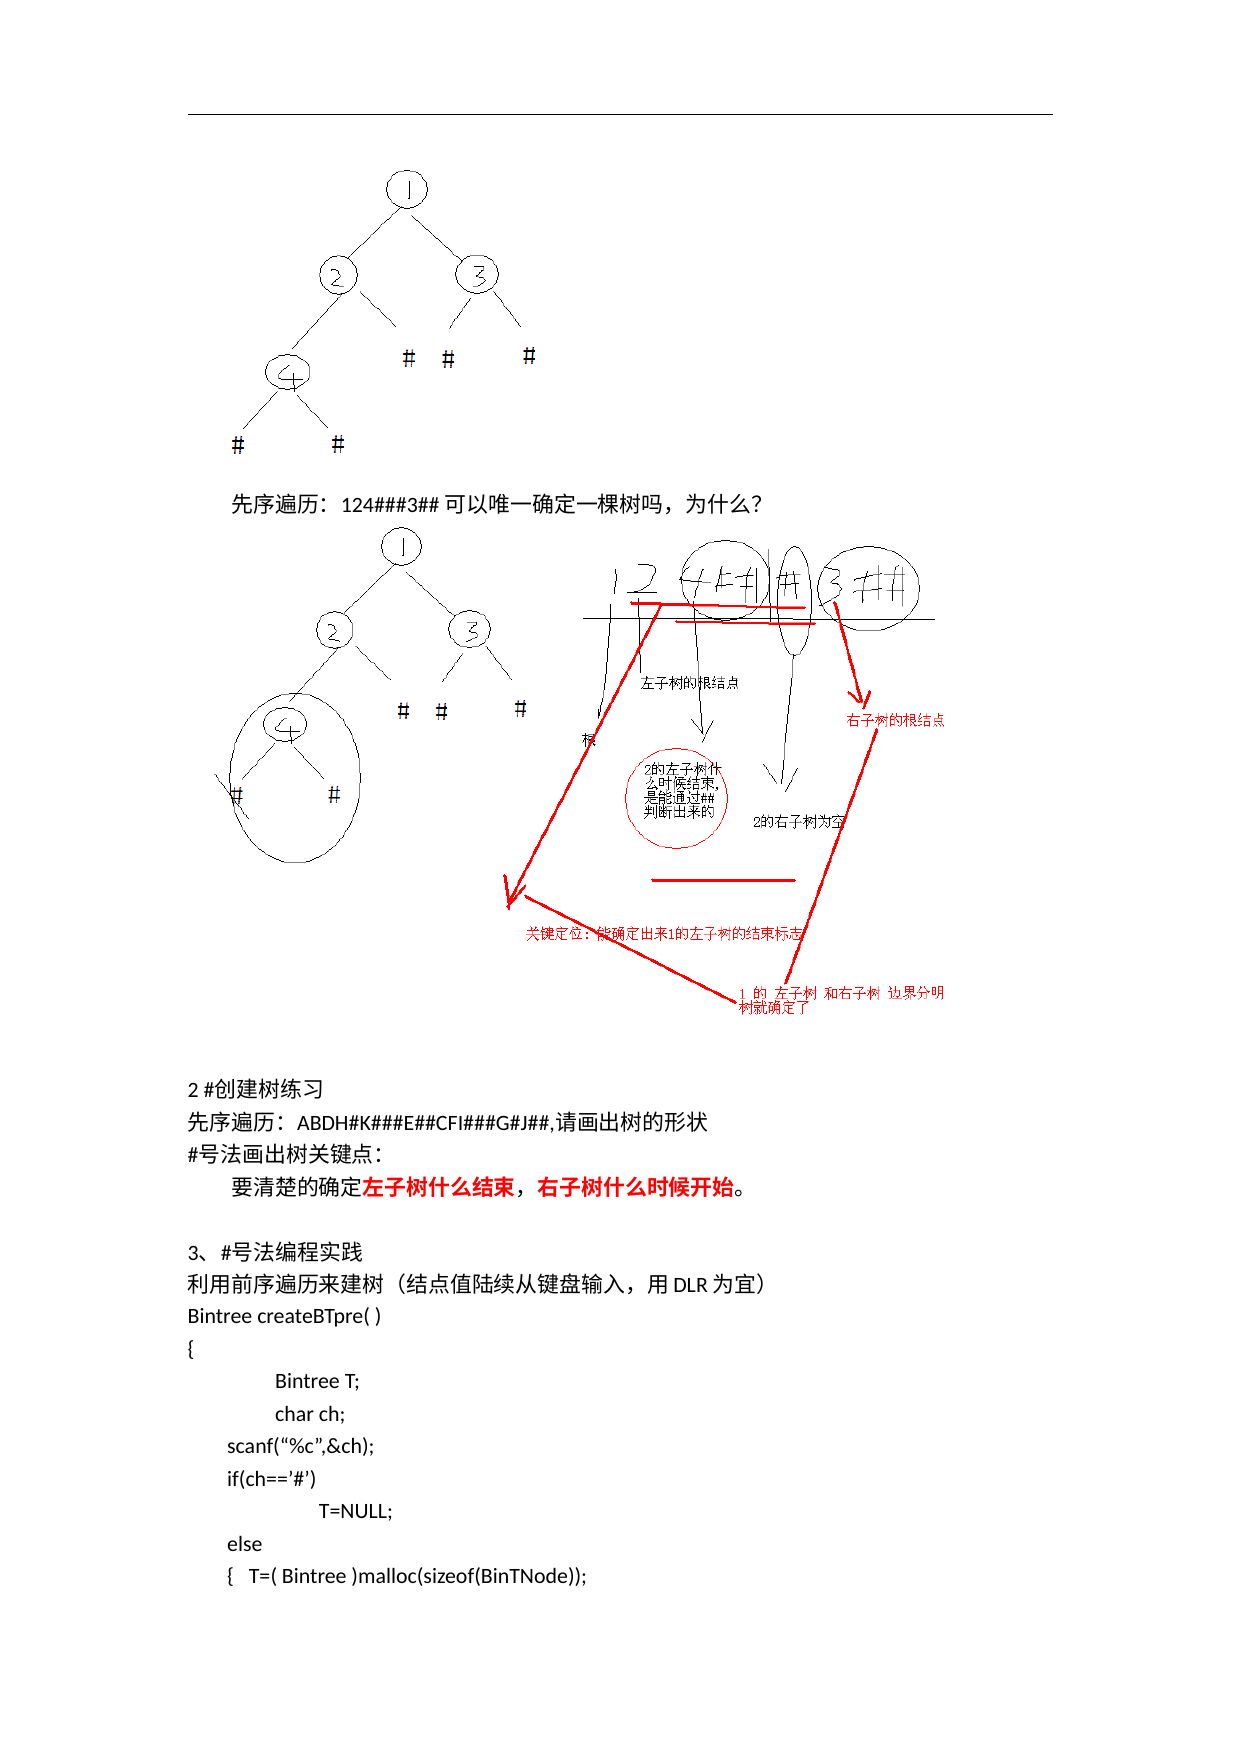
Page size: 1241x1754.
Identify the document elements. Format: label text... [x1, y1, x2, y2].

text char ch; [231, 1397, 1053, 1429]
text Bintree createBTpre( ) [187, 1299, 1053, 1332]
text 先序遍历：124###3## 可以唯一确定一棵树吗，为什么？ [187, 487, 1053, 519]
text { T=( Bintree )malloc(sizeof(BinTNode)); [187, 1559, 1053, 1592]
text 先序遍历：ABDH#K###E##CFI###G#J##,请画出树的形状 [187, 1104, 1053, 1137]
text scanf(“%c”,&ch); [187, 1429, 1053, 1462]
text 3、#号法编程实践 [187, 1234, 1053, 1267]
picture [187, 161, 575, 486]
text 2 #创建树练习 [187, 1072, 1053, 1104]
text else [187, 1527, 1053, 1559]
text Bintree T; [231, 1364, 1053, 1397]
text #号法画出树关键点： [187, 1137, 1053, 1169]
text 要清楚的确定左子树什么结束，右子树什么时候开始。 [187, 1169, 1053, 1202]
text { [187, 1332, 1053, 1364]
text 利用前序遍历来建树（结点值陆续从键盘输入，用DLR为宜） [187, 1267, 1053, 1299]
text T=NULL; [275, 1494, 1053, 1527]
picture [187, 519, 1052, 1030]
text if(ch==’#’) [187, 1462, 1053, 1494]
